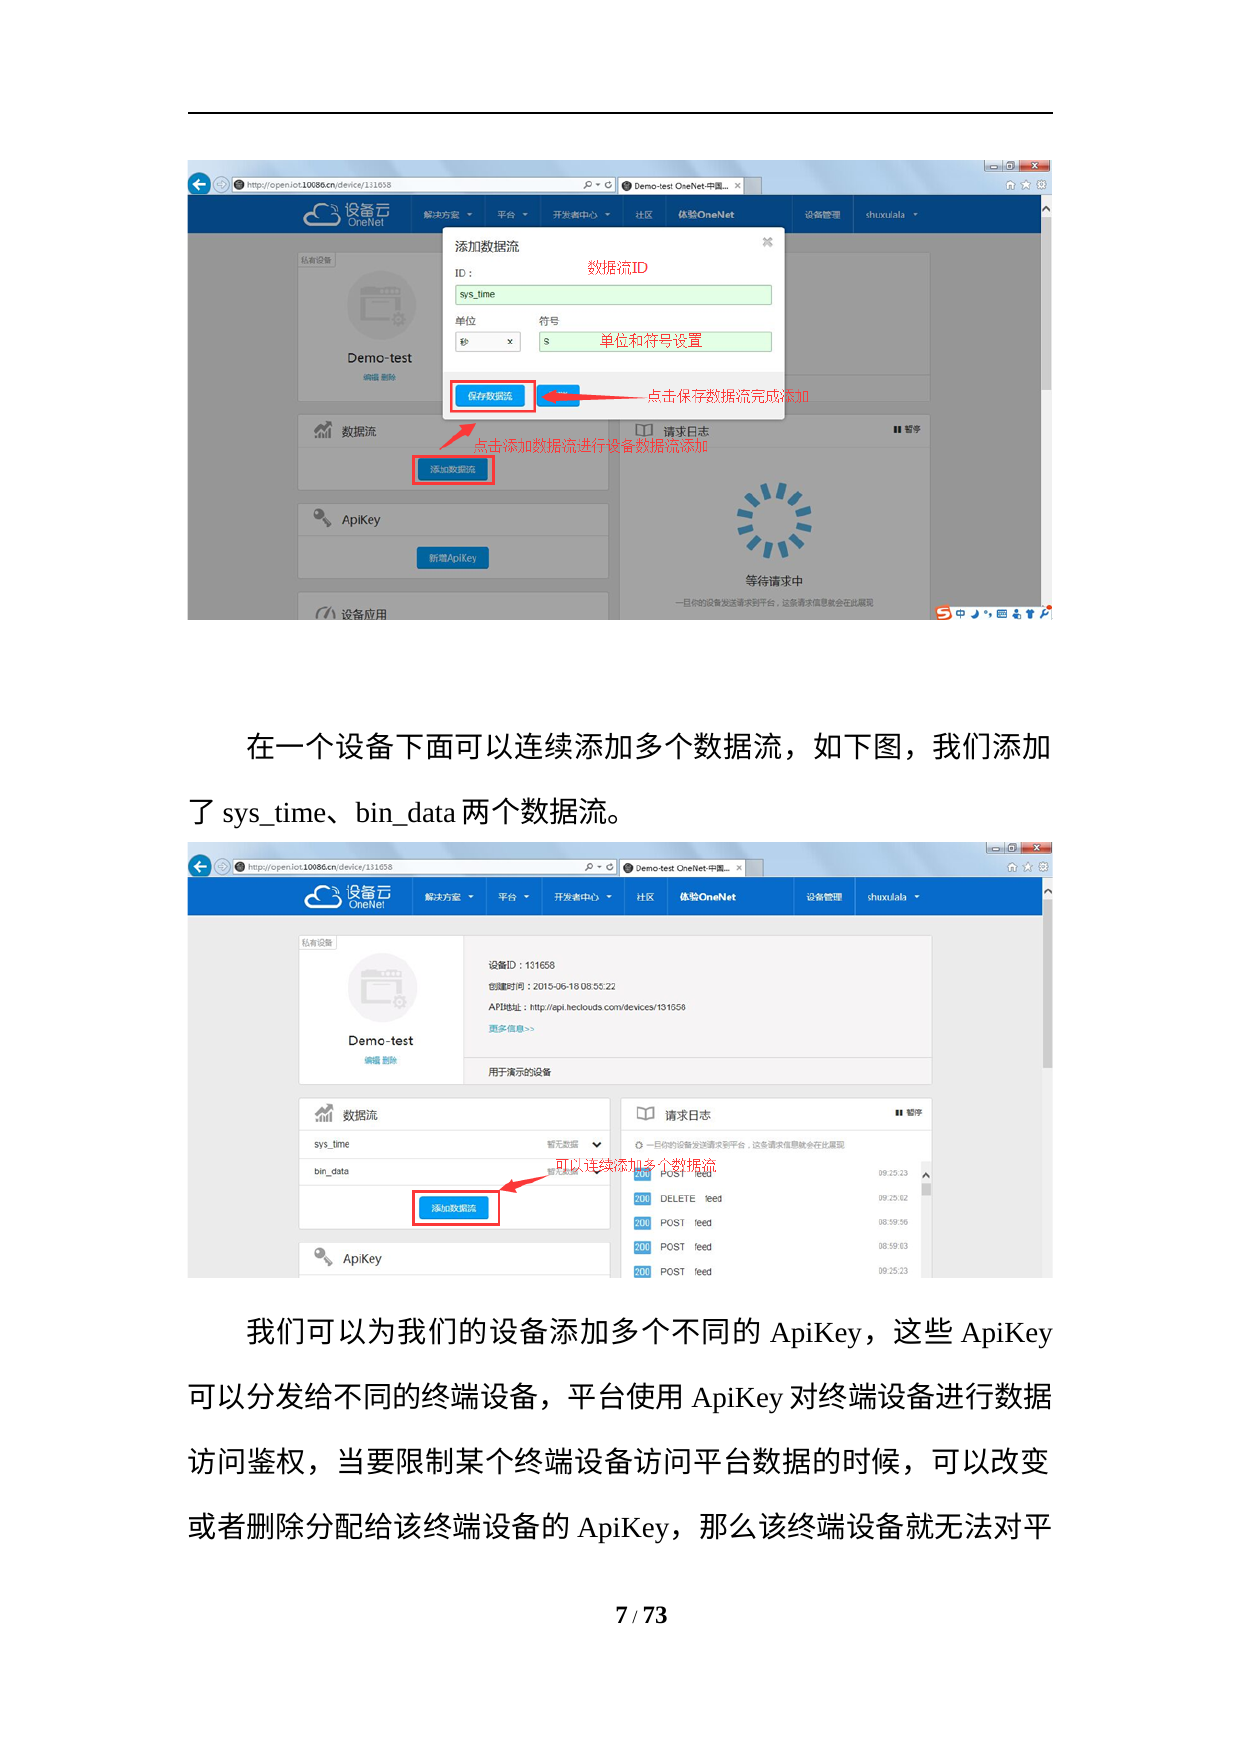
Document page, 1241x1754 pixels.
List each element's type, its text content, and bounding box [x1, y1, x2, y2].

picture [193, 180, 205, 188]
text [187, 1298, 1053, 1558]
picture [187, 160, 1053, 620]
picture [187, 842, 1053, 1278]
text 在一个设备下面可以连续添加多个数据流，如下图，我们添加了sys_time、bin_data两个数据流。 [187, 713, 1053, 842]
